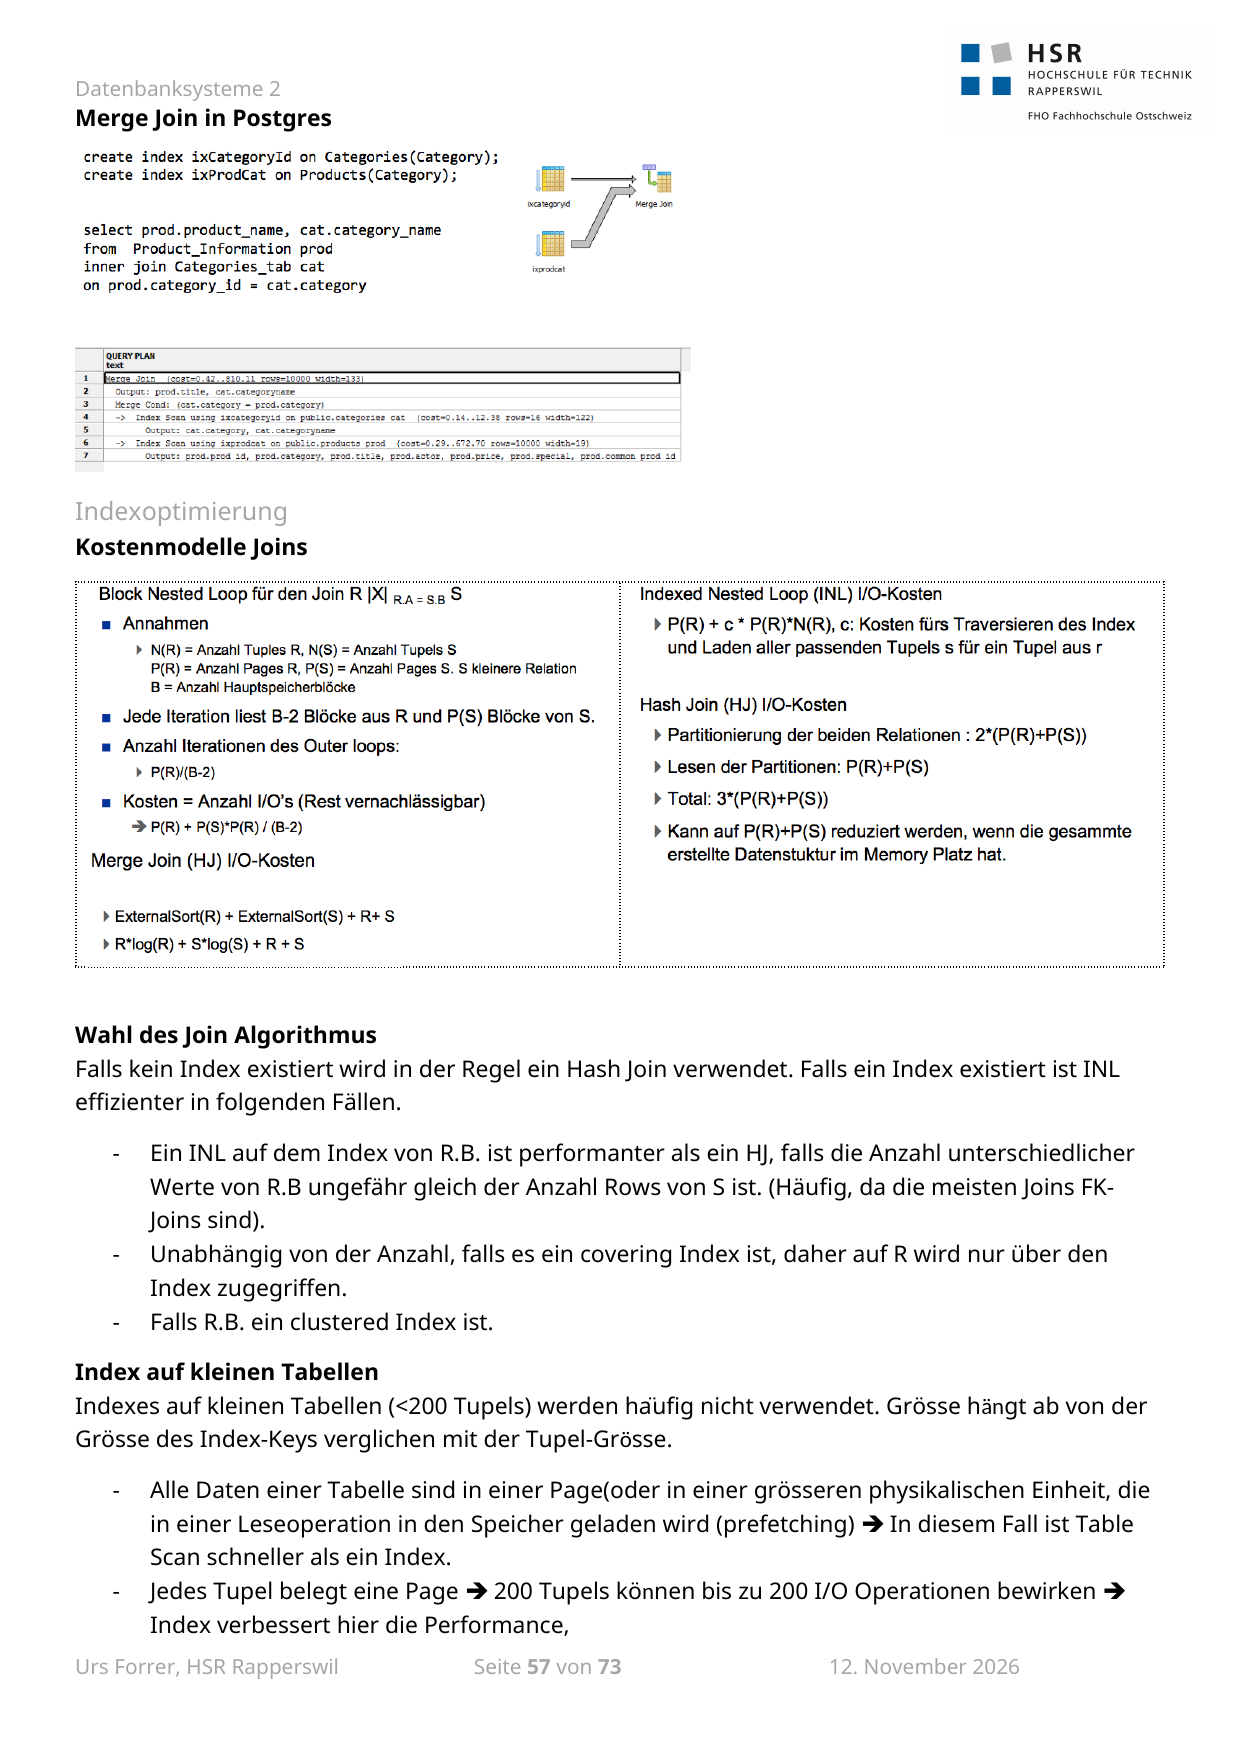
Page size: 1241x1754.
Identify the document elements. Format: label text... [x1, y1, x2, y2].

table_header [403, 581, 620, 966]
picture [75, 136, 703, 475]
picture [631, 583, 1153, 874]
table_header [620, 581, 1164, 966]
text Kostenmodelle Joins [75, 531, 1165, 562]
table_header [76, 581, 88, 966]
list Unabhängig von der Anzahl, falls es ein covering Index ist, daher auf R wird nur über den Index zugegriffen. [112, 1238, 1165, 1303]
list Ein INL auf dem Index von R.B. ist performanter als ein HJ, falls die Anzahl unterschiedlicher Werte von R.B ungefähr gleich der Anzahl Rows von S ist. (Häufig, da die meisten Joins FK-Joins sind). [112, 1137, 1165, 1235]
list Jedes Tupel belegt eine Page 200 Tupels können bis zu 200 I/O Operationen bewirken Index verbessert hier die Performance, [112, 1575, 1165, 1640]
subtitle Indexoptimierung [75, 494, 1165, 528]
list Falls R.B. ein clustered Index ist. [112, 1305, 1165, 1337]
list Alle Daten einer Tabelle sind in einer Page(oder in einer grösseren physikalischen Einheit, die in einer Leseoperation in den Speicher geladen wird (prefetching) In diesem Fall ist Table Scan schneller als ein Index. [112, 1474, 1165, 1572]
text Wahl des Join Algorithmus Falls kein Index existiert wird in der Regel ein Hash Join verwendet. Falls ein Index existiert ist INL effizienter in folgenden Fällen. [75, 1019, 1165, 1117]
picture [943, 29, 1210, 134]
text Index auf kleinen Tabellen Indexes auf kleinen Tabellen (<200 Tupels) werden häufig nicht verwendet. Grösse hängt ab von der Grösse des Index-Keys verglichen mit der Tupel-Grösse. [75, 1356, 1165, 1454]
picture [87, 583, 609, 967]
